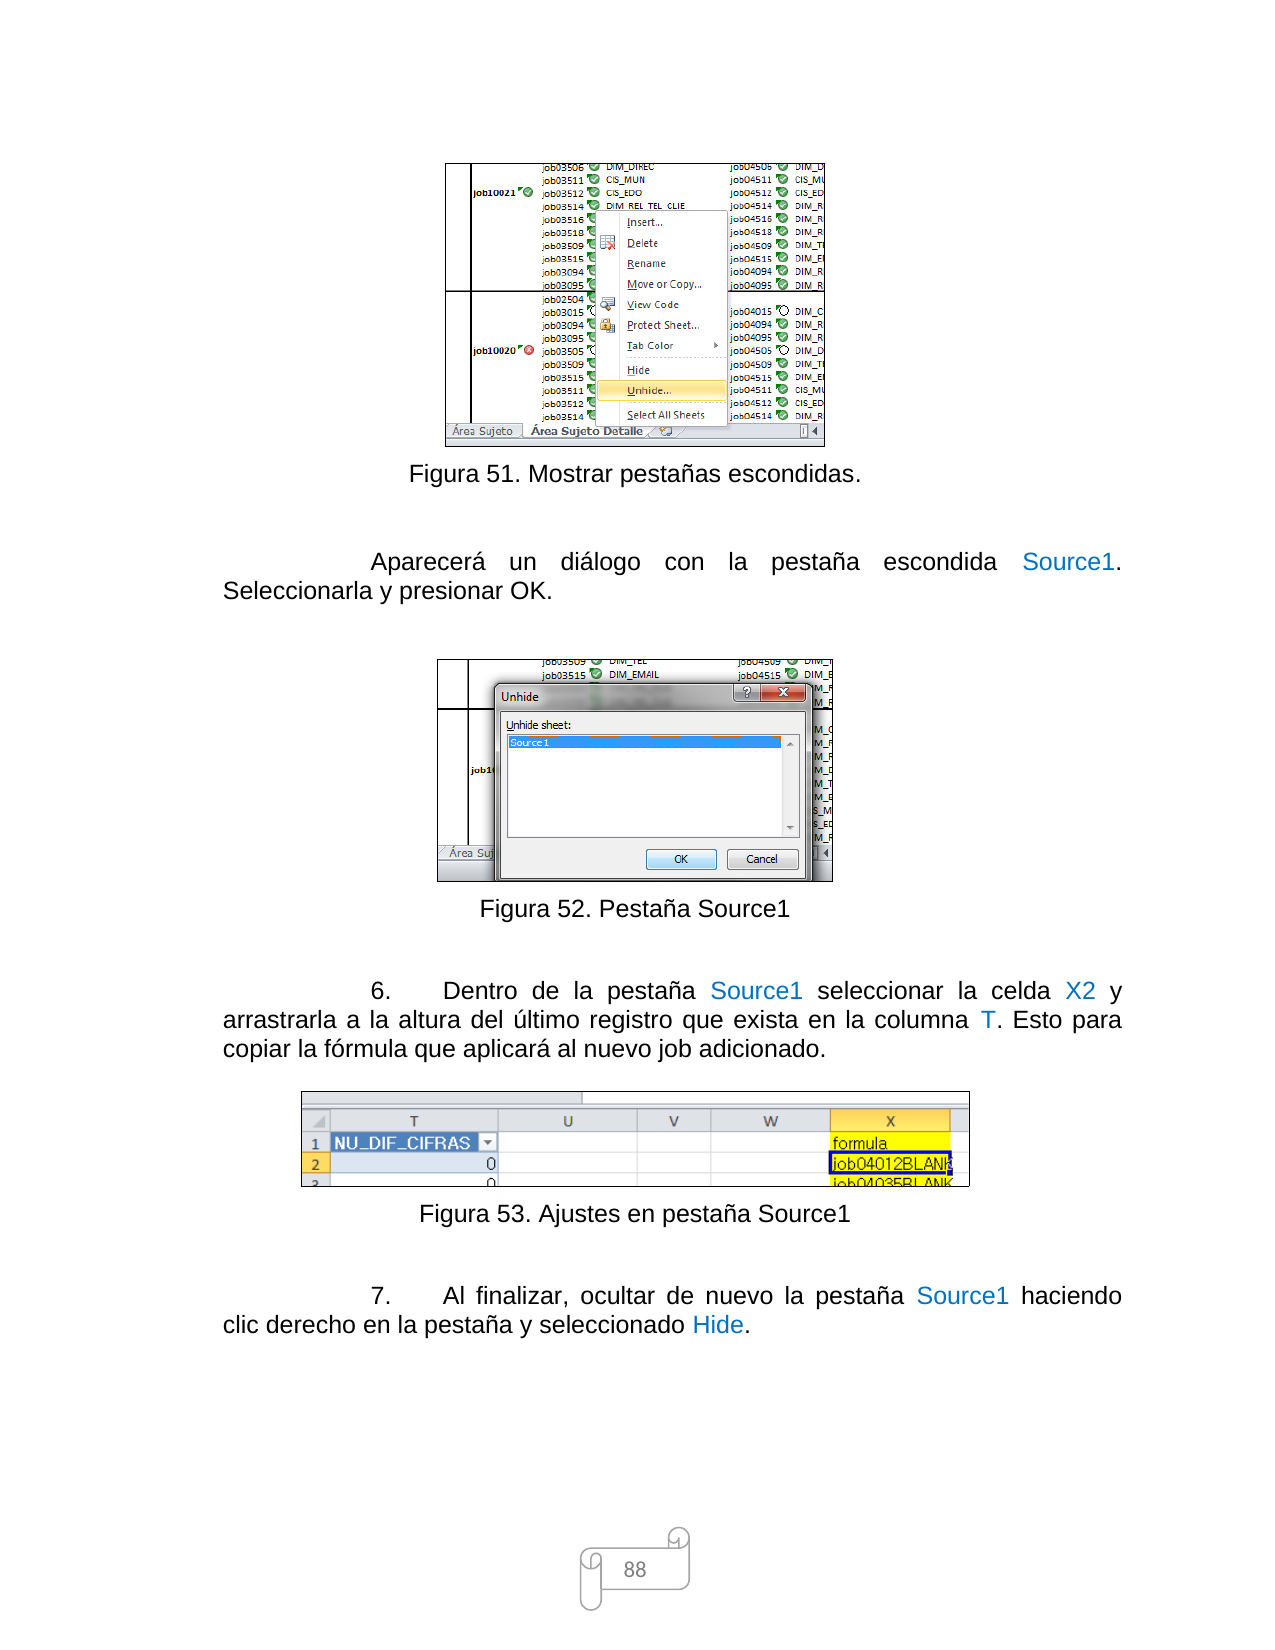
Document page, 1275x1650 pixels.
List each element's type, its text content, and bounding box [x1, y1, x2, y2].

list Aparecerá un diálogo con la pestaña escondida Source1. Seleccionarla y presionar OK. [223, 547, 1122, 605]
list Dentro de la pestaña Source1 seleccionar la celda X2 y arrastrarla a la altura del último registro que exista en la columna T. Esto para copiar la fórmula que aplicará al nuevo job adicionado. [223, 976, 1122, 1062]
text Figura 53. Ajustes en pestaña Source1 [148, 1199, 1122, 1227]
text Figura 52. Pestaña Source1 [148, 894, 1122, 922]
list Al finalizar, ocultar de nuevo la pestaña Source1 haciendo clic derecho en la pestaña y seleccionado Hide. [223, 1281, 1122, 1339]
picture [302, 1092, 969, 1186]
picture [438, 660, 832, 881]
text Figura 51. Mostrar pestañas escondidas. [148, 459, 1122, 488]
picture [446, 164, 824, 446]
